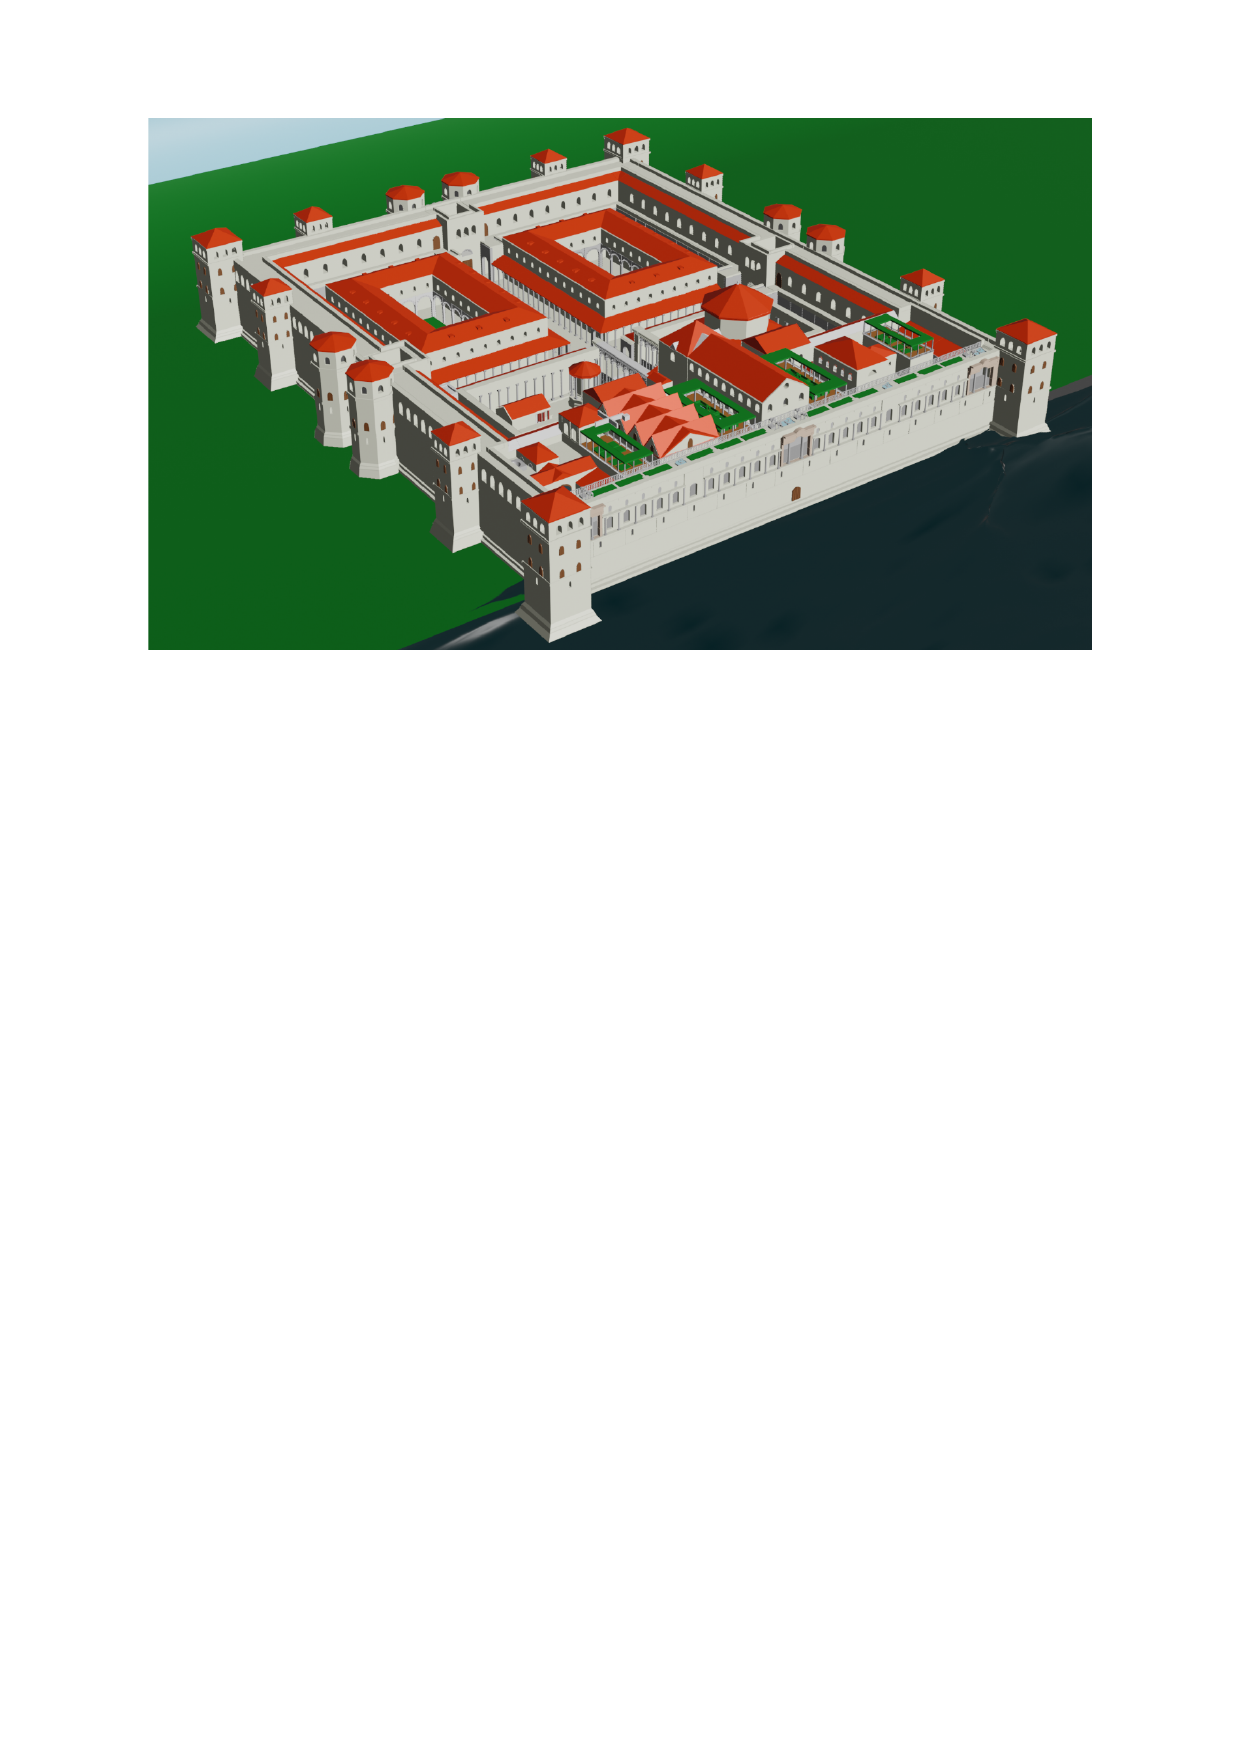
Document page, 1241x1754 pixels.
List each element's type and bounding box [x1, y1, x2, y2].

picture [148, 118, 1092, 650]
